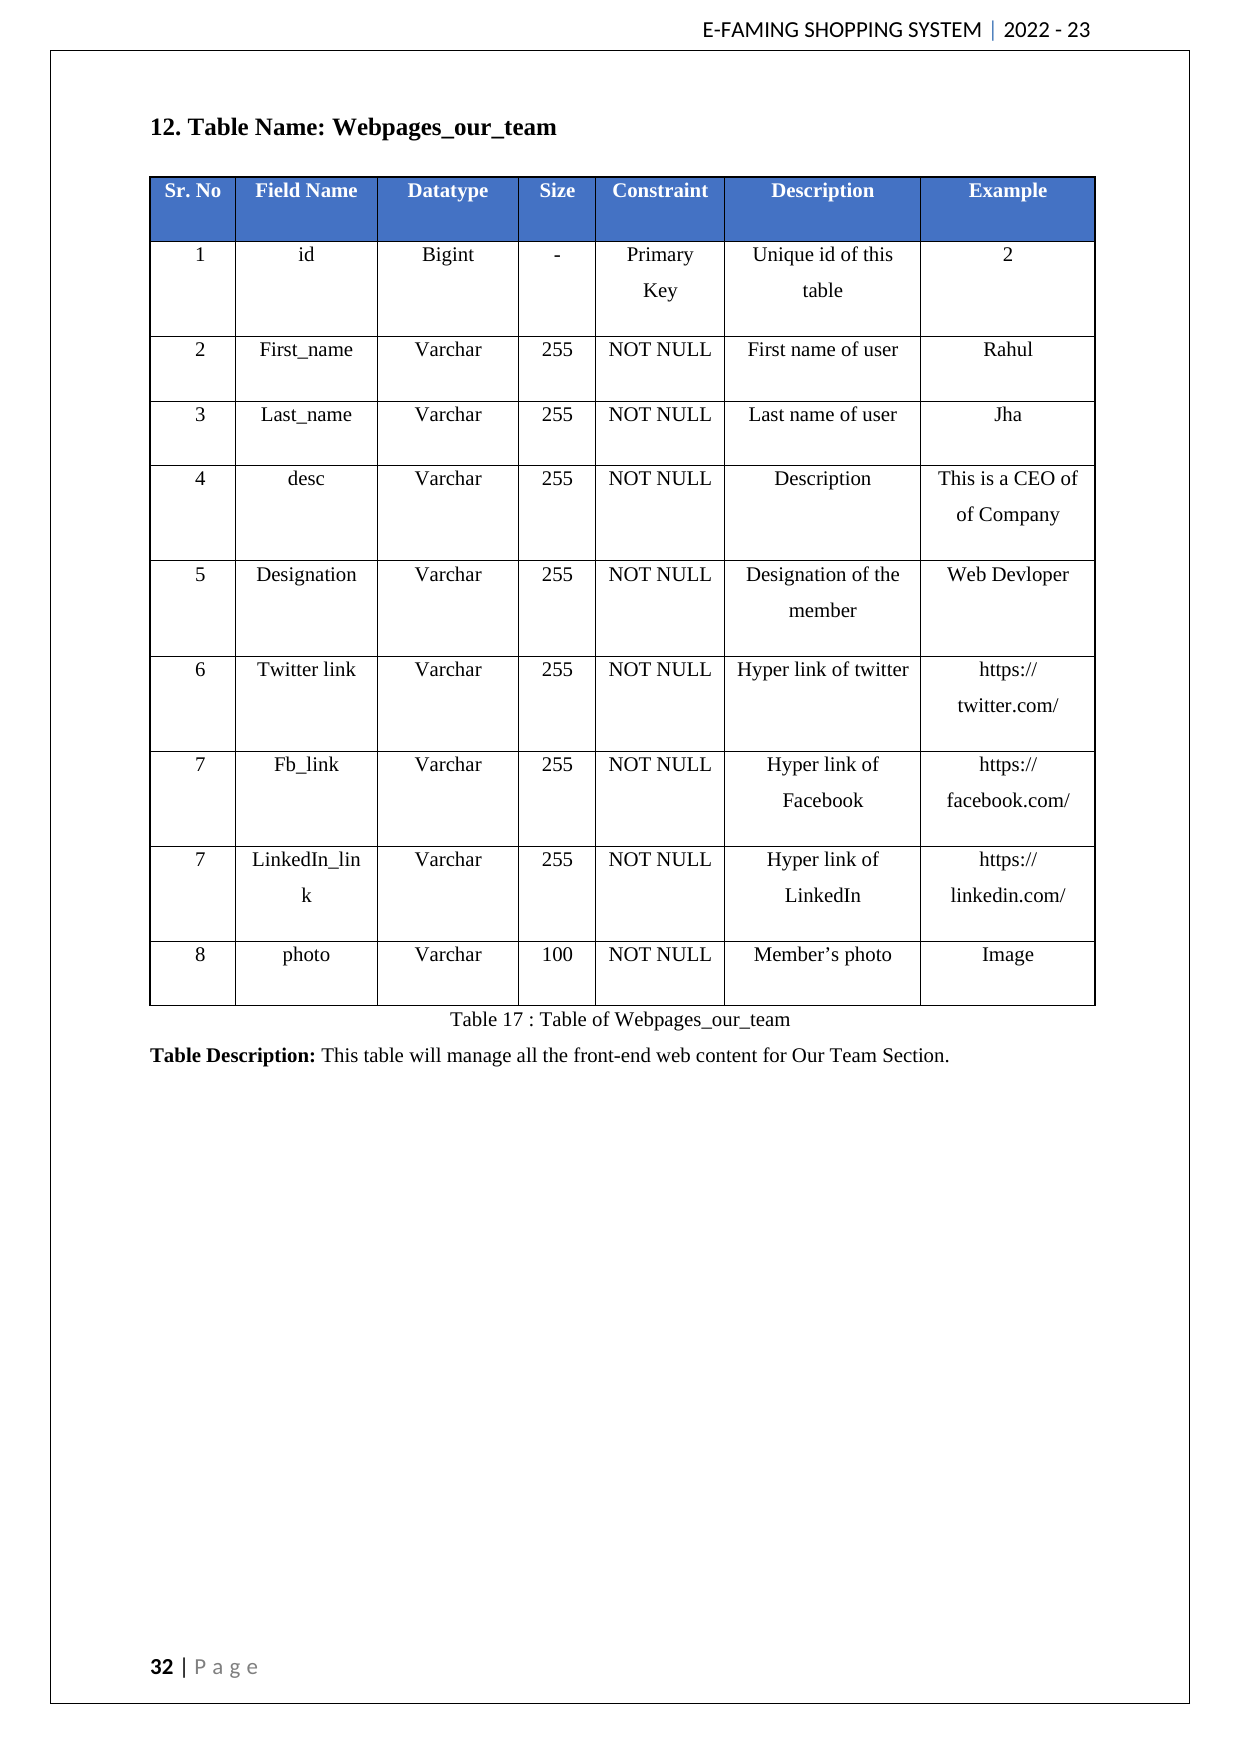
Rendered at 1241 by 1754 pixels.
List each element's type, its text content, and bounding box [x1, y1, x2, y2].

list Table Name: Webpages_our_team [150, 112, 1090, 141]
table_cell Hyper link of twitter [725, 657, 920, 751]
table_cell 100 [519, 942, 595, 1005]
table_cell NOT NULL [596, 561, 724, 656]
table_cell First name of user [725, 337, 920, 401]
table_header Sr. No [151, 178, 235, 241]
table_cell LinkedIn_link [236, 847, 377, 941]
table_cell 2 [921, 242, 1094, 336]
table_cell Varchar [378, 752, 518, 846]
table_cell Varchar [378, 466, 518, 560]
table_cell NOT NULL [596, 402, 724, 465]
table_cell Image [921, 942, 1094, 1005]
table_cell photo [236, 942, 377, 1005]
table_cell - [519, 242, 595, 336]
table_cell id [236, 242, 377, 336]
table_cell Hyper link of LinkedIn [725, 847, 920, 941]
table_cell Description [725, 466, 920, 560]
table_cell NOT NULL [596, 337, 724, 401]
table_cell Designation [236, 561, 377, 656]
table_header Constraint [596, 178, 724, 241]
text Table Description: This table will manage all the front-end web content for Our Team Section. [150, 1042, 1090, 1067]
table_cell Hyper link of Facebook [725, 752, 920, 846]
table_cell 2 [151, 337, 235, 401]
table_cell This is a CEO of of Company [921, 466, 1094, 560]
table_cell Web Devloper [921, 561, 1094, 656]
table_cell Bigint [378, 242, 518, 336]
table_cell Last_name [236, 402, 377, 465]
table_cell 255 [519, 402, 595, 465]
table_cell 255 [519, 466, 595, 560]
table_cell Varchar [378, 337, 518, 401]
table_cell Member’s photo [725, 942, 920, 1005]
table_header Description [725, 178, 920, 241]
table_cell First_name [236, 337, 377, 401]
table_header Size [519, 178, 595, 241]
table_cell NOT NULL [596, 942, 724, 1005]
table_cell https://linkedin.com/ [921, 847, 1094, 941]
table_cell 8 [151, 942, 235, 1005]
table_cell Jha [921, 402, 1094, 465]
table_cell Designation of the member [725, 561, 920, 656]
text Table 17 : Table of Webpages_our_team [150, 1006, 1090, 1031]
table_cell NOT NULL [596, 752, 724, 846]
table_cell 255 [519, 847, 595, 941]
table_cell desc [236, 466, 377, 560]
table_cell Varchar [378, 847, 518, 941]
table_cell 1 [151, 242, 235, 336]
table_cell 4 [151, 466, 235, 560]
table_cell NOT NULL [596, 847, 724, 941]
table_header Field Name [236, 178, 377, 241]
table_cell Varchar [378, 402, 518, 465]
table_cell NOT NULL [596, 657, 724, 751]
table_header Datatype [378, 178, 518, 241]
table_cell Primary Key [596, 242, 724, 336]
table_cell 5 [151, 561, 235, 656]
table_cell 255 [519, 752, 595, 846]
table_cell 255 [519, 561, 595, 656]
table_cell NOT NULL [596, 466, 724, 560]
table_cell 3 [151, 402, 235, 465]
table_cell 6 [151, 657, 235, 751]
table_cell https://facebook.com/ [921, 752, 1094, 846]
table_cell Fb_link [236, 752, 377, 846]
table_cell Twitter link [236, 657, 377, 751]
table_cell https://twitter.com/ [921, 657, 1094, 751]
table_header Example [921, 178, 1094, 241]
table_cell 7 [151, 847, 235, 941]
table_cell Varchar [378, 657, 518, 751]
table_cell Last name of user [725, 402, 920, 465]
table_cell Unique id of this table [725, 242, 920, 336]
table_cell Rahul [921, 337, 1094, 401]
table_cell Varchar [378, 942, 518, 1005]
table_cell 7 [151, 752, 235, 846]
table_cell Varchar [378, 561, 518, 656]
table_cell 255 [519, 657, 595, 751]
table_cell 255 [519, 337, 595, 401]
